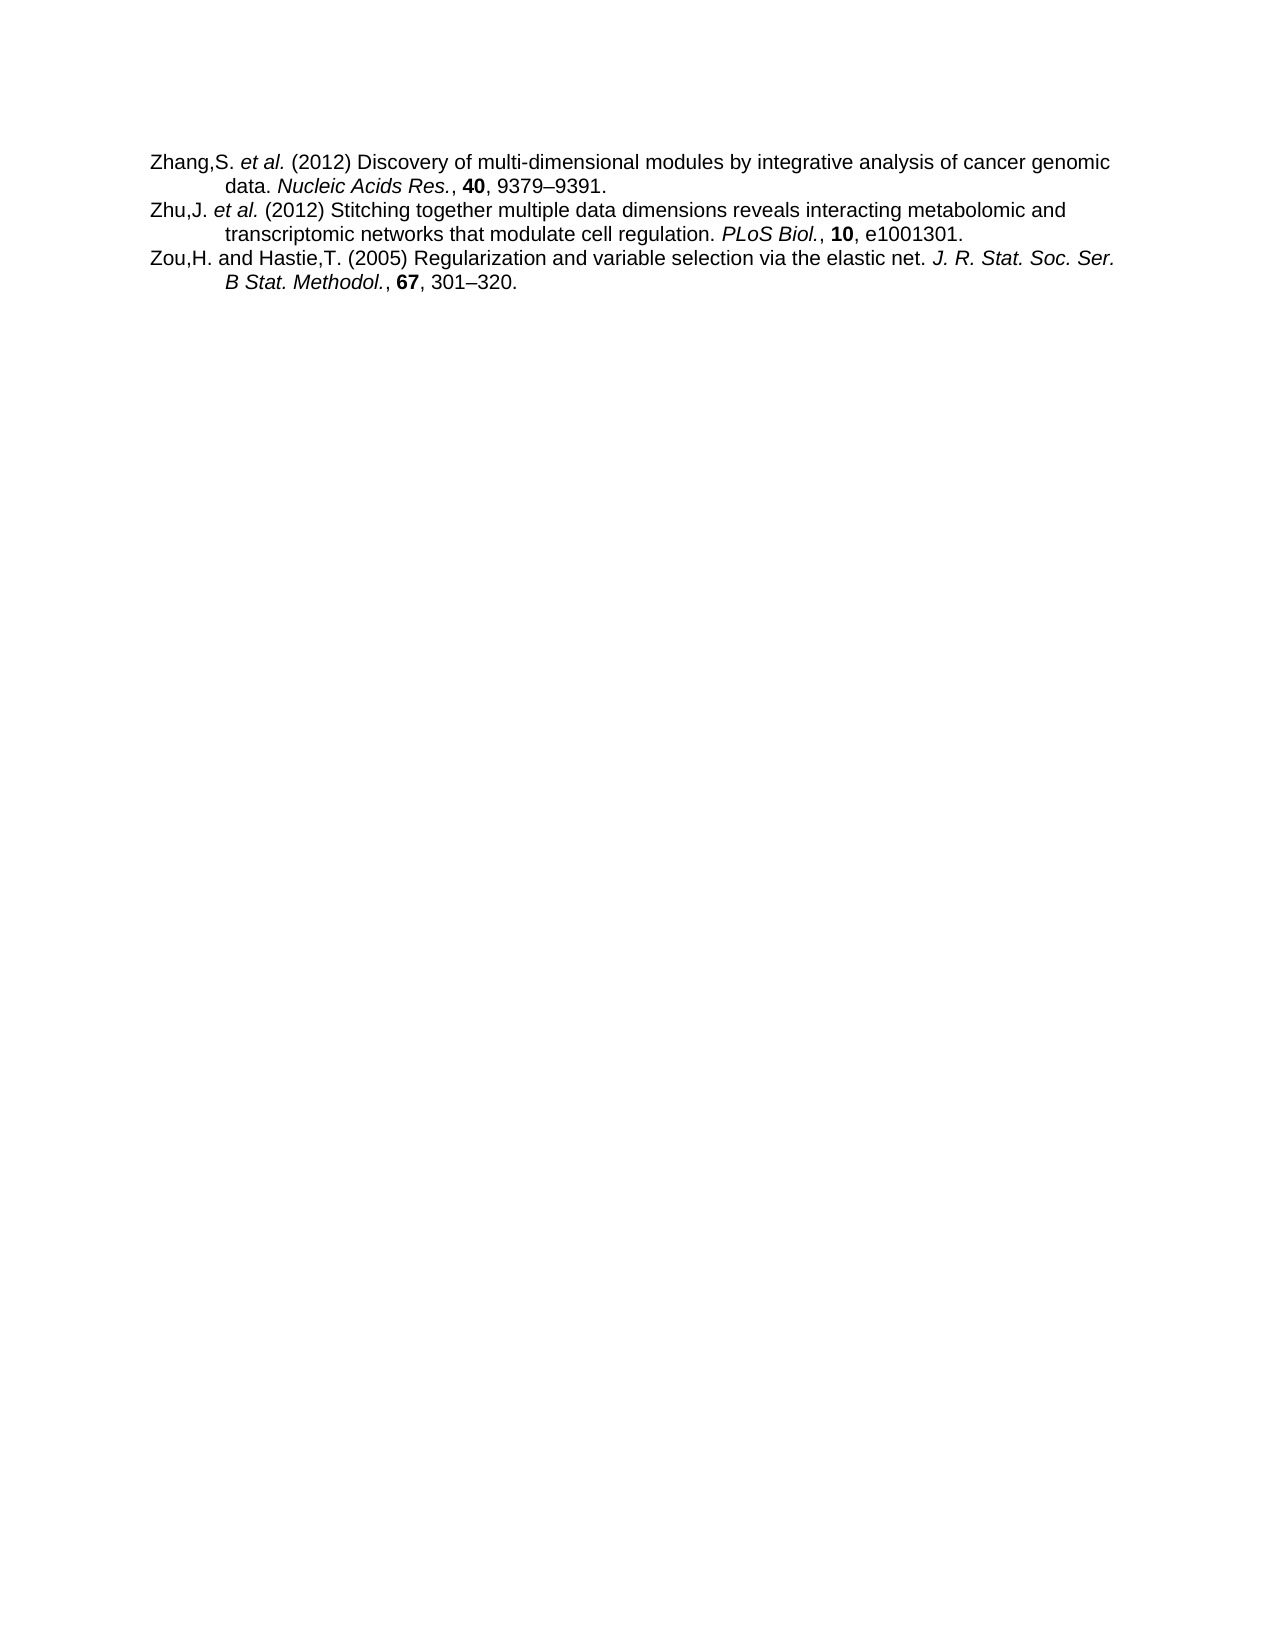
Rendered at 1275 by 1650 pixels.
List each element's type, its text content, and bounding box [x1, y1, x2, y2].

text Zhang,S. et al. (2012) Discovery of multi-dimensional modules by integrative analysis of cancer genomic data. Nucleic Acids Res., 40, 9379–9391. [150, 150, 1125, 198]
text Zhu,J. et al. (2012) Stitching together multiple data dimensions reveals interacting metabolomic and transcriptomic networks that modulate cell regulation. PLoS Biol., 10, e1001301. [150, 198, 1125, 246]
text Zou,H. and Hastie,T. (2005) Regularization and variable selection via the elastic net. J. R. Stat. Soc. Ser. B Stat. Methodol., 67, 301–320. [150, 246, 1125, 294]
